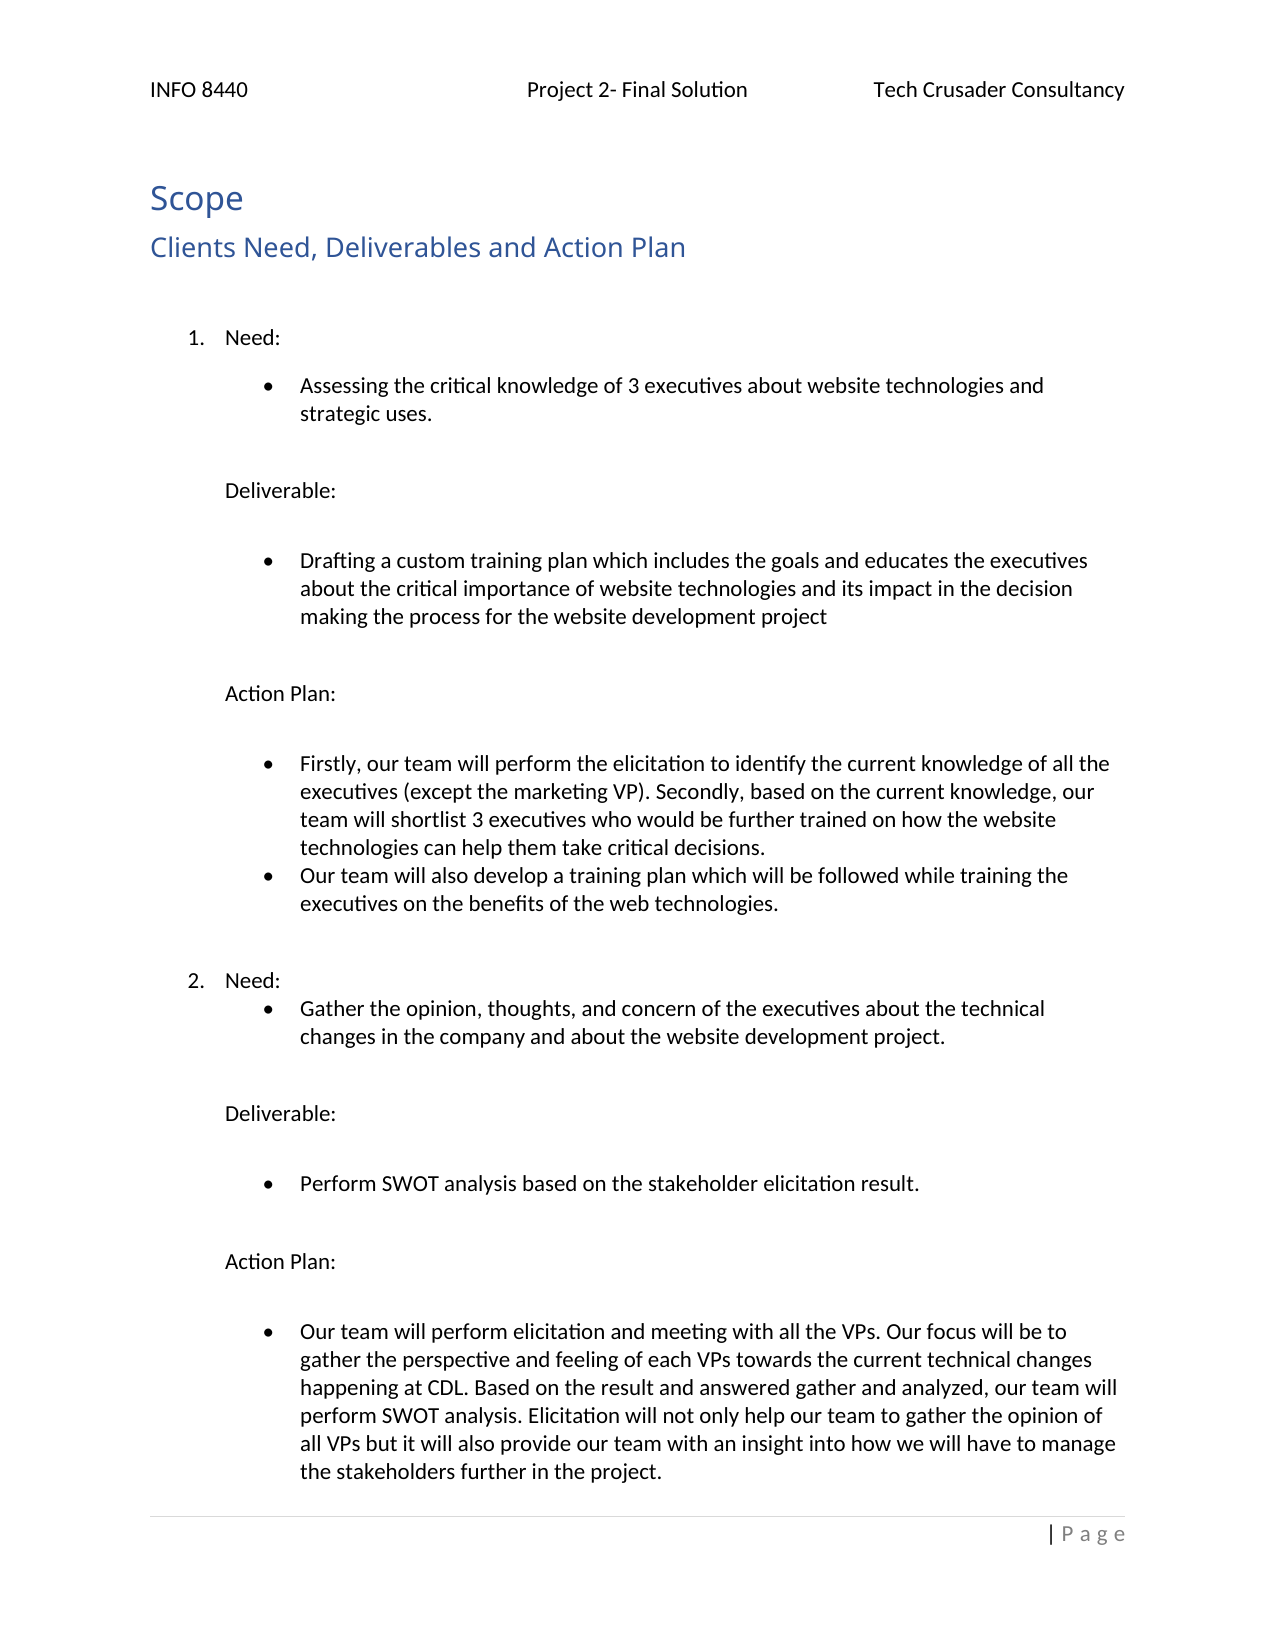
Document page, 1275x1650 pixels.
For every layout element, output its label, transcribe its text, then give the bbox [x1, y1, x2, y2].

text Action Plan: [225, 679, 1125, 707]
text Action Plan: [225, 1247, 1125, 1275]
subtitle Clients Need, Deliverables and Action Plan [150, 228, 1125, 265]
text Deliverable: [225, 1099, 1125, 1127]
list Our team will also develop a training plan which will be followed while training the executives on the benefits of the web technologies. [262, 862, 1125, 918]
list Drafting a custom training plan which includes the goals and educates the executives about the critical importance of website technologies and its impact in the decision making the process for the website development project [262, 546, 1125, 630]
list Gather the opinion, thoughts, and concern of the executives about the technical changes in the company and about the website development project. [262, 994, 1125, 1050]
list Firstly, our team will perform the elicitation to identify the current knowledge of all the executives (except the marketing VP). Secondly, based on the current knowledge, our team will shortlist 3 executives who would be further trained on how the website technologies can help them take critical decisions. [262, 749, 1125, 862]
list Our team will perform elicitation and meeting with all the VPs. Our focus will be to gather the perspective and feeling of each VPs towards the current technical changes happening at CDL. Based on the result and answered gather and analyzed, our team will perform SWOT analysis. Elicitation will not only help our team to gather the opinion of all VPs but it will also provide our team with an insight into how we will have to manage the stakeholders further in the project. [262, 1317, 1125, 1485]
list Perform SWOT analysis based on the stakeholder elicitation result. [262, 1169, 1125, 1197]
text Deliverable: [225, 476, 1125, 504]
list Need: [187, 966, 1125, 994]
list Need: [187, 323, 1125, 351]
subtitle Scope [150, 175, 1125, 220]
list Assessing the critical knowledge of 3 executives about website technologies and strategic uses. [262, 371, 1125, 427]
